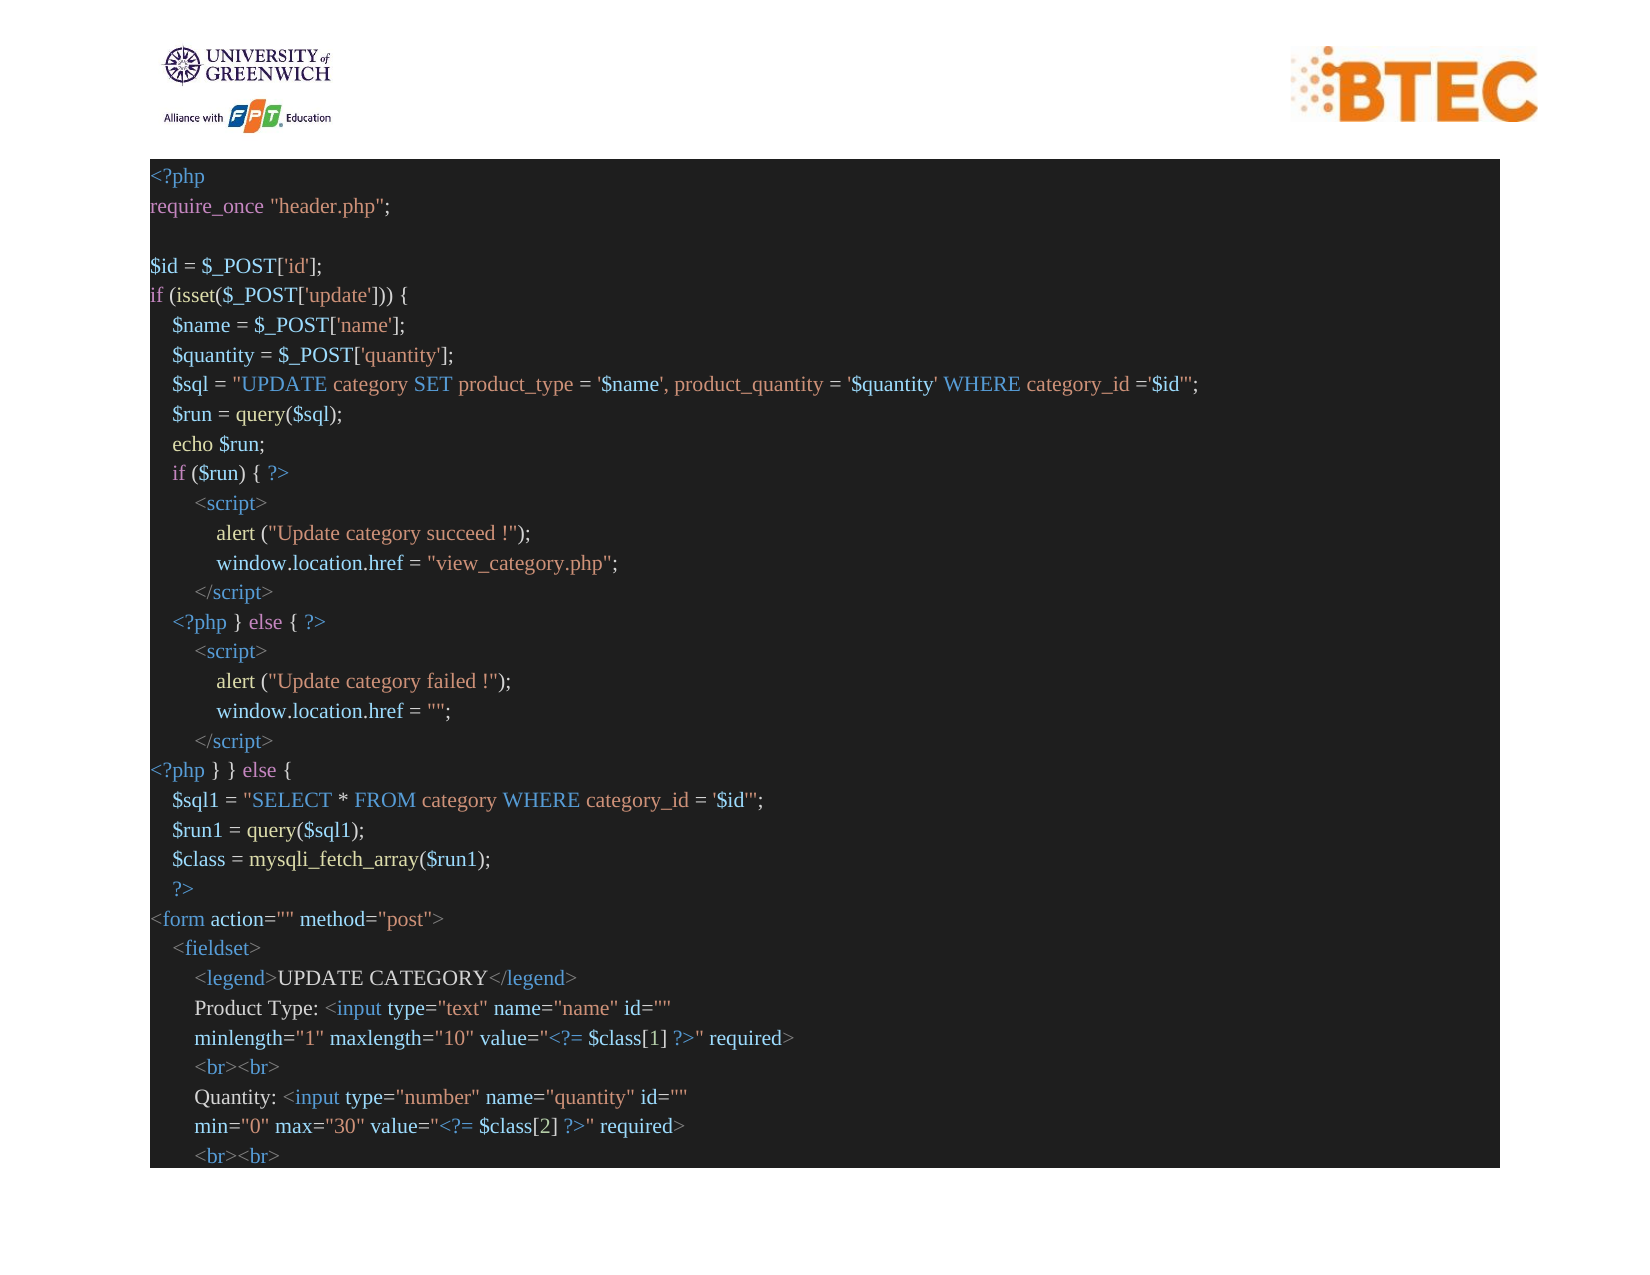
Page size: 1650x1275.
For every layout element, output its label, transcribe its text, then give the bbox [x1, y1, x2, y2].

picture [150, 32, 343, 144]
text echo $run; [150, 426, 1500, 456]
text $sql = "UPDATE category SET product_type = '$name', product_quantity = '$quantity' WHERE category_id ='$id'"; [150, 367, 1500, 397]
text <form action="" method="post"> [150, 901, 1500, 931]
text Quantity: <input type="number" name="quantity" id="" [150, 1079, 1500, 1109]
text </script> [150, 575, 1500, 604]
text $run = query($sql); [150, 397, 1500, 426]
text <br><br> [150, 1139, 1500, 1168]
text <script> [150, 634, 1500, 664]
text <script> [150, 486, 1500, 515]
text ?> [150, 872, 1500, 901]
text <br><br> [150, 1050, 1500, 1079]
text <fieldset> [150, 931, 1500, 961]
text if (isset($_POST['update'])) { [150, 278, 1500, 307]
picture [1290, 46, 1538, 122]
text alert ("Update category succeed !"); [150, 515, 1500, 545]
text window.location.href = "view_category.php"; [150, 545, 1500, 575]
text $sql1 = "SELECT * FROM category WHERE category_id = '$id'"; [150, 782, 1500, 812]
text $name = $_POST['name']; [150, 307, 1500, 337]
text $id = $_POST['id']; [150, 248, 1500, 278]
text $class = mysqli_fetch_array($run1); [150, 842, 1500, 872]
text Product Type: <input type="text" name="name" id="" [150, 990, 1500, 1020]
text require_once "header.php"; [150, 189, 1500, 218]
text alert ("Update category failed !"); [150, 664, 1500, 693]
text if ($run) { ?> [150, 456, 1500, 486]
text window.location.href = ""; [150, 693, 1500, 723]
text </script> [150, 723, 1500, 753]
text min="0" max="30" value="<?= $class[2] ?>" required> [150, 1109, 1500, 1139]
text <?php } } else { [150, 753, 1500, 782]
text $quantity = $_POST['quantity']; [150, 337, 1500, 367]
text <?php } else { ?> [150, 604, 1500, 634]
text $run1 = query($sql1); [150, 812, 1500, 842]
text minlength="1" maxlength="10" value="<?= $class[1] ?>" required> [150, 1020, 1500, 1050]
text <legend>UPDATE CATEGORY</legend> [150, 961, 1500, 990]
text <?php [150, 159, 1500, 189]
